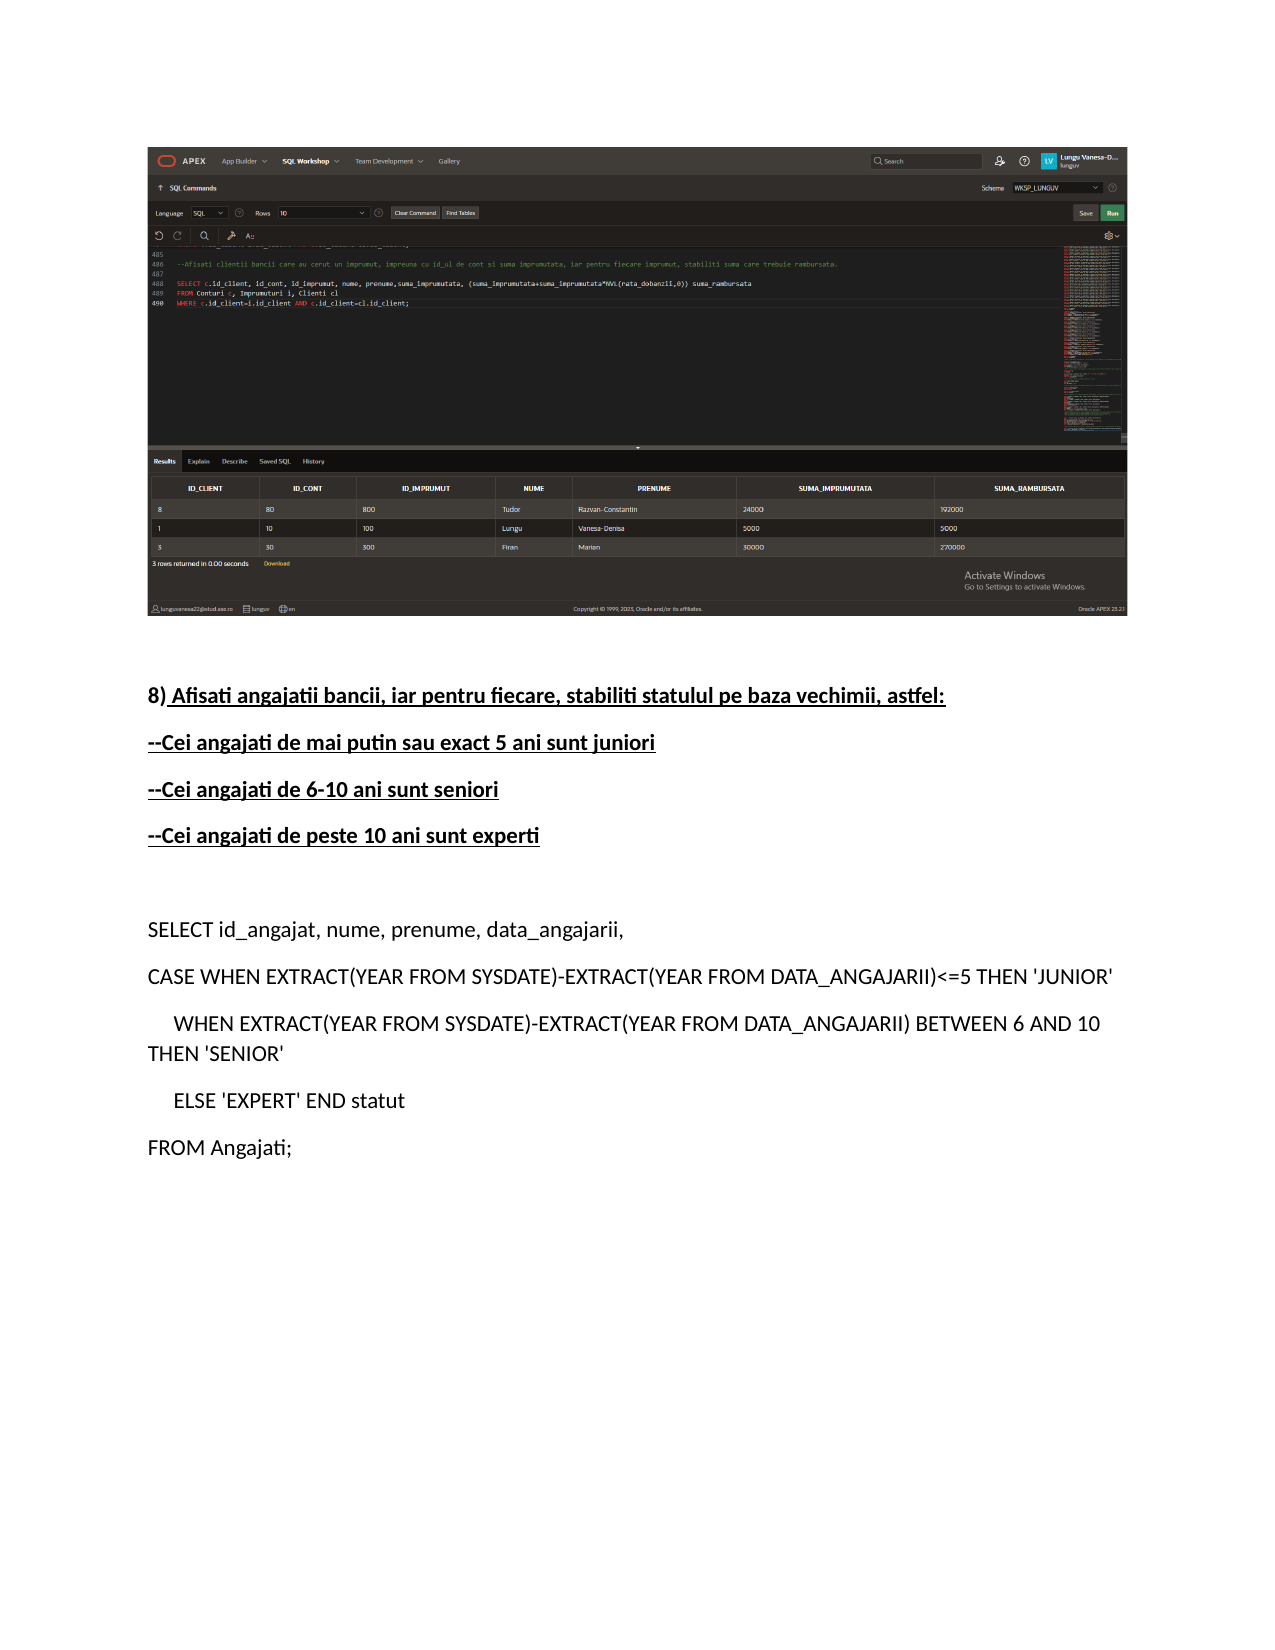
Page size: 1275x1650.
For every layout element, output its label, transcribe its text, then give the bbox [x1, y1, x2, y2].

picture [147, 147, 1128, 616]
text --Cei angajati de mai putin sau exact 5 ani sunt juniori [148, 728, 1127, 756]
text CASE WHEN EXTRACT(YEAR FROM SYSDATE)-EXTRACT(YEAR FROM DATA_ANGAJARII)<=5 THEN 'JUNIOR' [148, 962, 1127, 990]
text --Cei angajati de 6-10 ani sunt seniori [148, 775, 1127, 803]
text --Cei angajati de peste 10 ani sunt experti [148, 822, 1127, 849]
text 8) Afisati angajatii bancii, iar pentru fiecare, stabiliti statulul pe baza vechimii, astfel: [148, 681, 1127, 709]
text ELSE 'EXPERT' END statut [148, 1086, 1127, 1114]
text FROM Angajati; [148, 1133, 1127, 1161]
text WHEN EXTRACT(YEAR FROM SYSDATE)-EXTRACT(YEAR FROM DATA_ANGAJARII) BETWEEN 6 AND 10 THEN 'SENIOR' [148, 1009, 1127, 1067]
text SELECT id_angajat, nume, prenume, data_angajarii, [148, 915, 1127, 943]
